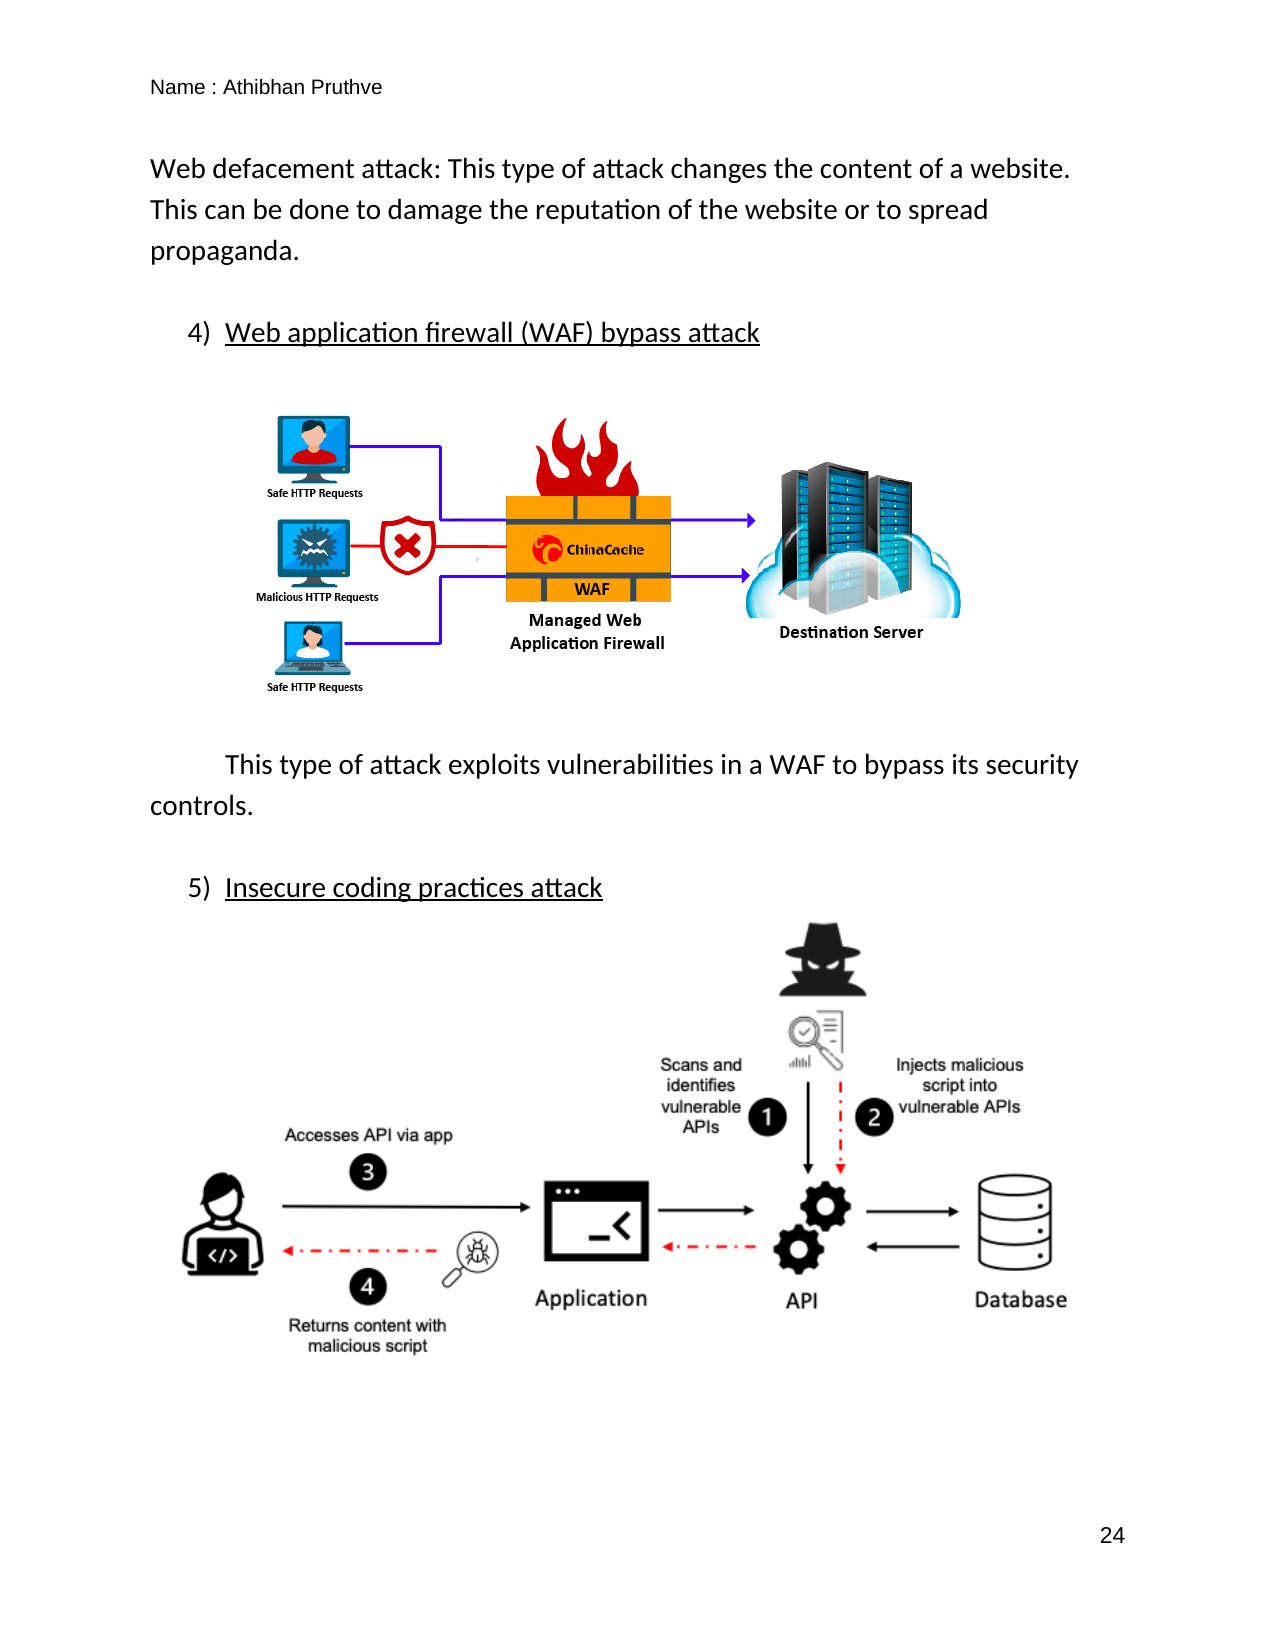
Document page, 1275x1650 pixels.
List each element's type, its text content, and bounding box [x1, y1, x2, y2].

text Web defacement attack: This type of attack changes the content of a website. This can be done to damage the reputation of the website or to spread propaganda. [150, 150, 1125, 267]
picture [150, 909, 1125, 1387]
text This type of attack exploits vulnerabilities in a WAF to bypass its security controls. [150, 746, 1125, 823]
picture [150, 354, 1125, 743]
list Insecure coding practices attack [187, 869, 1125, 904]
list Web application firewall (WAF) bypass attack [187, 314, 1125, 349]
